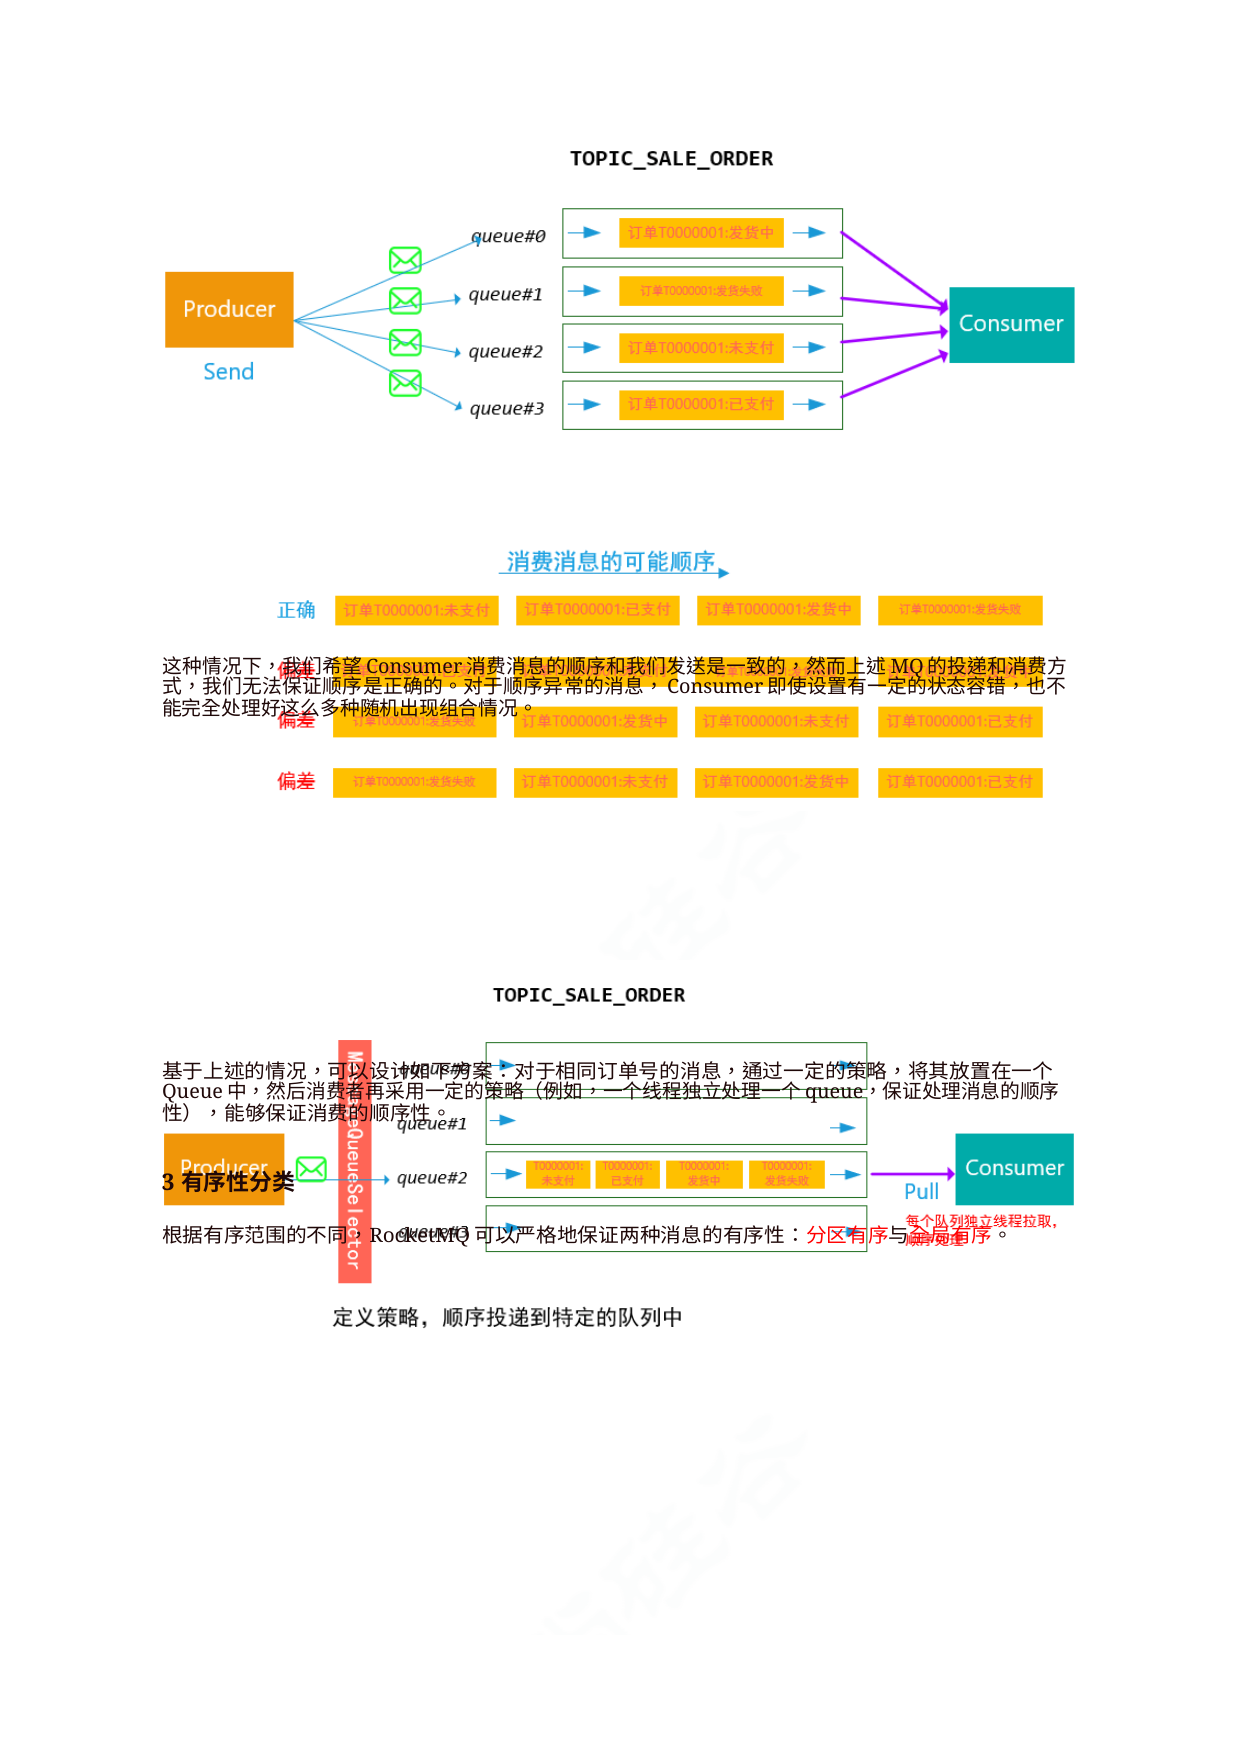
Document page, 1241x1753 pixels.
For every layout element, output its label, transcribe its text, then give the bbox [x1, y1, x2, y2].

subtitle 有序性分类 [162, 1166, 1090, 1197]
picture [162, 116, 1079, 1166]
picture [162, 1249, 1079, 1635]
text 根据有序范围的不同，RocketMQ可以严格地保证两种消息的有序性：分区有序与全局有序。 [162, 1222, 1090, 1249]
text 基于上述的情况，可以设计如下方案：对于相同订单号的消息，通过一定的策略，将其放置在一个Queue中，然后消费者再采用一定的策略（例如，一个线程独立处理一个queue，保证处理消息的顺序 性），能够保证消费的顺序性。 [162, 1061, 1069, 1126]
text 这种情况下，我们希望Consumer消费消息的顺序和我们发送是一致的，然而上述MQ的投递和消费方 式，我们无法保证顺序是正确的。对于顺序异常的消息，Consumer即使设置有一定的状态容错，也不 能完全处理好这么多种随机出现组合情况。 [162, 656, 1067, 721]
picture [162, 1197, 1079, 1222]
